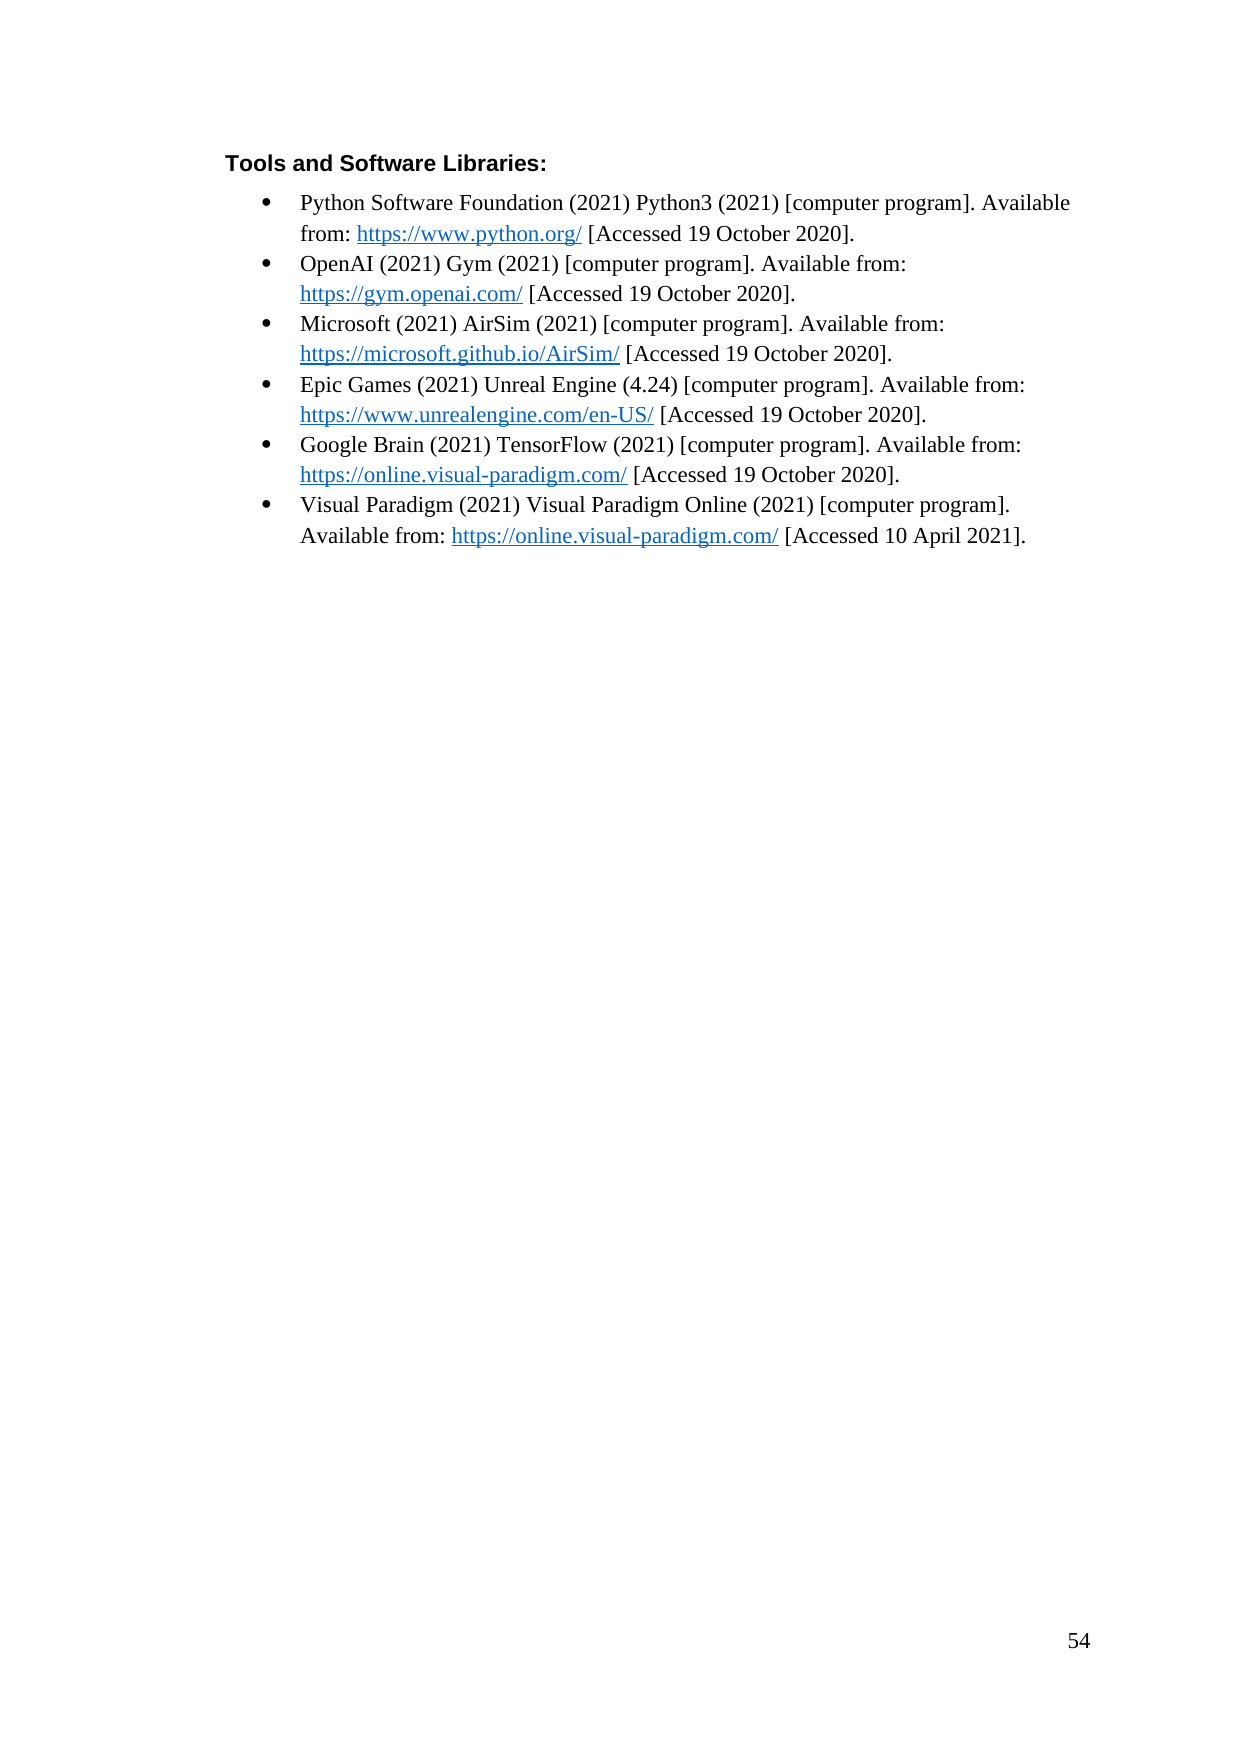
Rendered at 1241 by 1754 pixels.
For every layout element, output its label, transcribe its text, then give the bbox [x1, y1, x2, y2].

subtitle Tools and Software Libraries: [225, 150, 1090, 176]
list Visual Paradigm (2021) Visual Paradigm Online (2021) [computer program]. Available from: https://online.visual-paradigm.com/ [Accessed 10 April 2021]. [262, 492, 1090, 548]
list Epic Games (2021) Unreal Engine (4.24) [computer program]. Available from: https://www.unrealengine.com/en-US/ [Accessed 19 October 2020]. [262, 371, 1090, 427]
list Python Software Foundation (2021) Python3 (2021) [computer program]. Available from: https://www.python.org/ [Accessed 19 October 2020]. [262, 189, 1090, 246]
list Google Brain (2021) TensorFlow (2021) [computer program]. Available from: https://online.visual-paradigm.com/ [Accessed 19 October 2020]. [262, 431, 1090, 488]
list OpenAI (2021) Gym (2021) [computer program]. Available from: https://gym.openai.com/ [Accessed 19 October 2020]. [262, 250, 1090, 306]
list Microsoft (2021) AirSim (2021) [computer program]. Available from: https://microsoft.github.io/AirSim/ [Accessed 19 October 2020]. [262, 310, 1090, 367]
